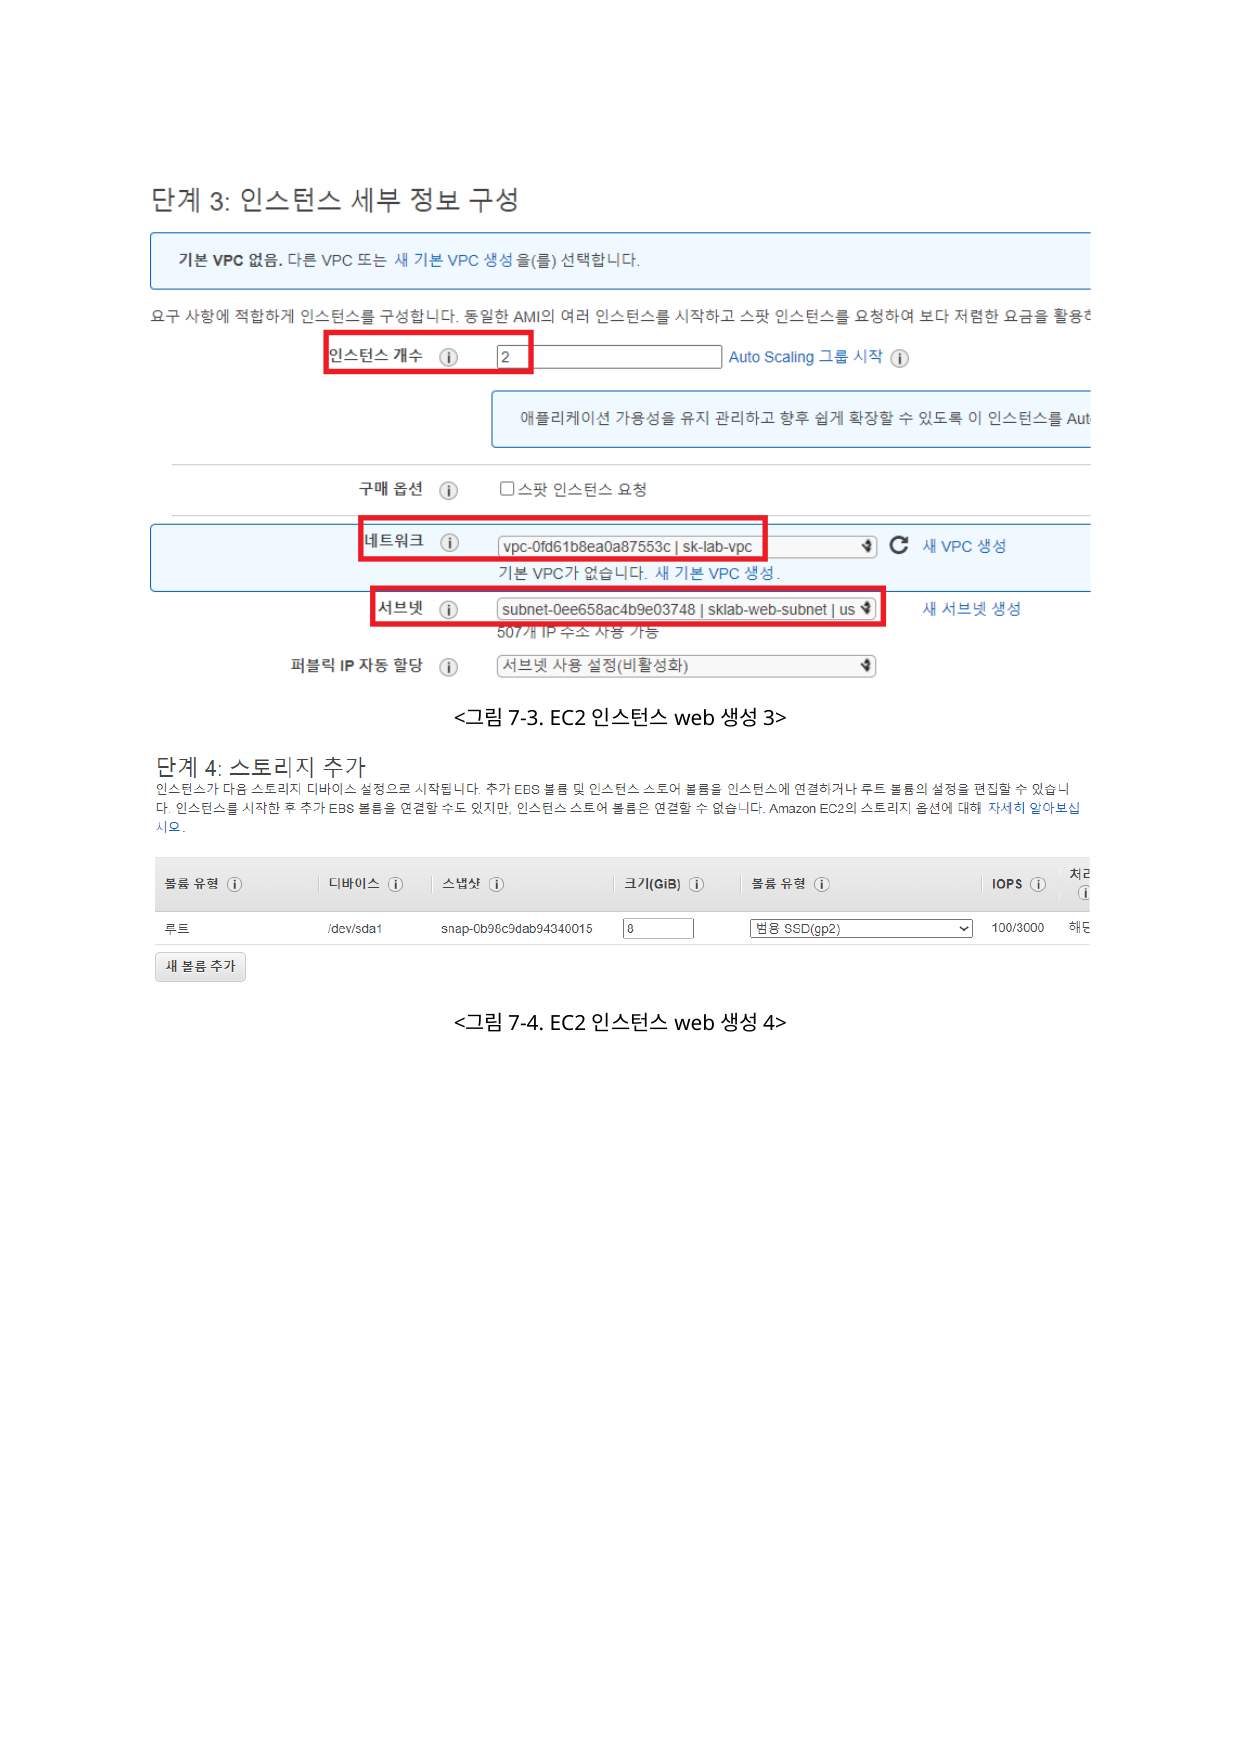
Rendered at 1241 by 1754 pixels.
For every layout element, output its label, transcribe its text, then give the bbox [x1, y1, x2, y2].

text <그림7-4. EC2 인스턴스 web 생성4> [150, 1006, 1090, 1037]
picture [150, 750, 1090, 988]
text <그림7-3. EC2 인스턴스 web 생성3> [150, 701, 1090, 731]
picture [150, 177, 1091, 682]
